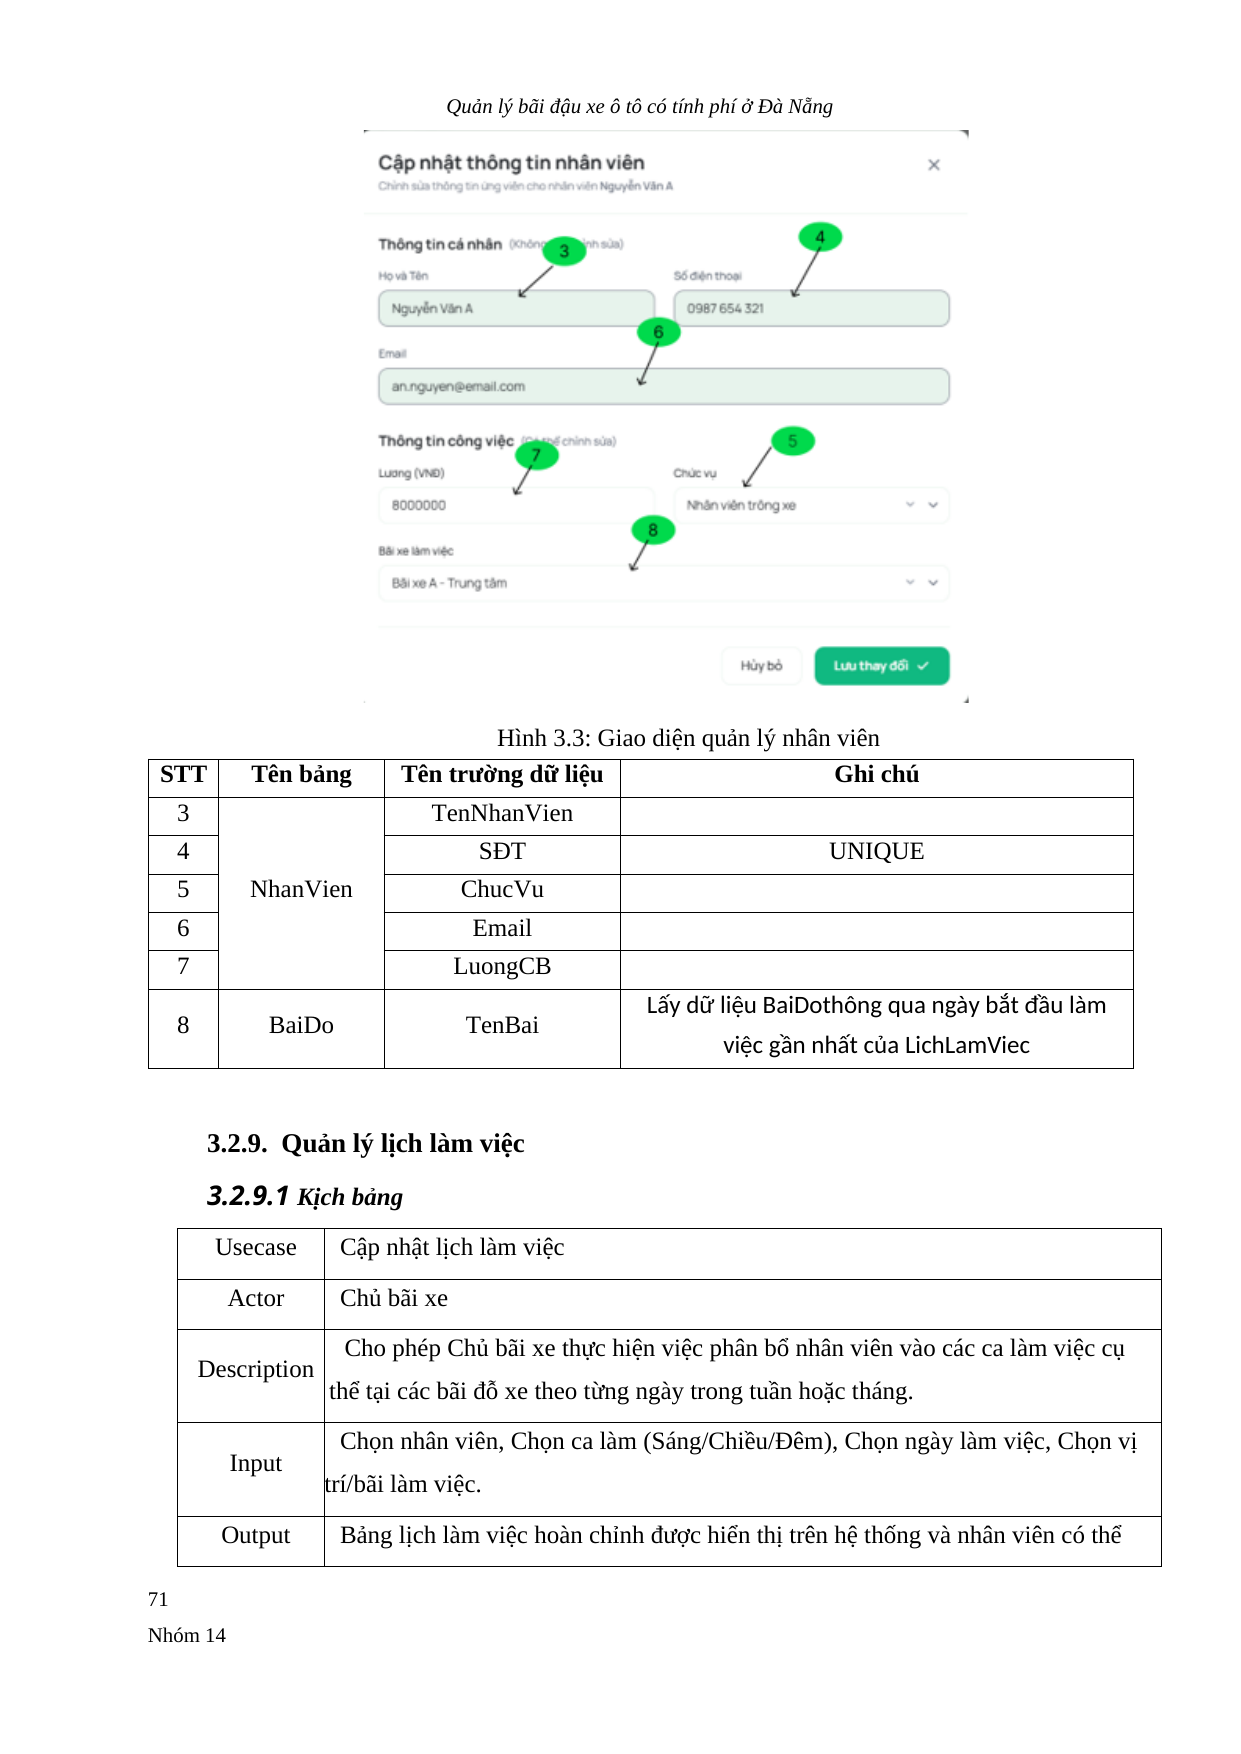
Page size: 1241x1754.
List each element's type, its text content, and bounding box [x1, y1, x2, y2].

table_header Cập nhật lịch làm việc [325, 1229, 1161, 1278]
table_cell TenNhanVien [385, 798, 620, 835]
table_cell 6 [149, 913, 218, 950]
table_cell Chủ bãi xe [325, 1280, 1161, 1329]
table_cell Email [385, 913, 620, 950]
table_cell TenBai [385, 990, 620, 1068]
table_cell 7 [149, 951, 218, 988]
table_cell NhanVien [219, 798, 384, 988]
picture [363, 130, 969, 703]
table_cell BaiDo [219, 990, 384, 1068]
table_cell 3 [149, 798, 218, 835]
table_cell UNIQUE [621, 836, 1133, 873]
table_cell 4 [149, 836, 218, 873]
subtitle Giao diện quản lý nhân viên [192, 723, 1134, 752]
table_cell SĐT [385, 836, 620, 873]
table_cell Actor [178, 1280, 324, 1329]
table_cell 8 [149, 990, 218, 1068]
table_cell [621, 875, 1133, 912]
table_header Tên trường dữ liệu [385, 760, 620, 797]
table_cell ChucVu [385, 875, 620, 912]
table_cell Chọn nhân viên, Chọn ca làm (Sáng/Chiều/Đêm), Chọn ngày làm việc, Chọn vị trí/bãi làm việc. [325, 1423, 1161, 1516]
table_cell 5 [149, 875, 218, 912]
table_cell Input [178, 1423, 324, 1516]
subtitle Kịch bảng [207, 1176, 1134, 1213]
table_cell LuongCB [385, 951, 620, 988]
table_header Tên bảng [219, 760, 384, 797]
table_cell [621, 798, 1133, 835]
table_cell [621, 913, 1133, 950]
table_cell Description [178, 1330, 324, 1422]
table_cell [325, 1517, 1161, 1566]
subtitle Quản lý lịch làm việc [207, 1127, 1134, 1158]
table_cell Lấy dữ liệu BaiDothông qua ngày bắt đầu làm việc gần nhất của LichLamViec [621, 990, 1133, 1068]
table_cell [621, 951, 1133, 988]
table_cell Output [178, 1517, 324, 1566]
table_header Ghi chú [621, 760, 1133, 797]
table_header STT [149, 760, 218, 797]
table_cell Cho phép Chủ bãi xe thực hiện việc phân bổ nhân viên vào các ca làm việc cụ thể tại các bãi đỗ xe theo từng ngày trong tuần hoặc tháng. [325, 1330, 1161, 1422]
table_header Usecase [178, 1229, 324, 1278]
